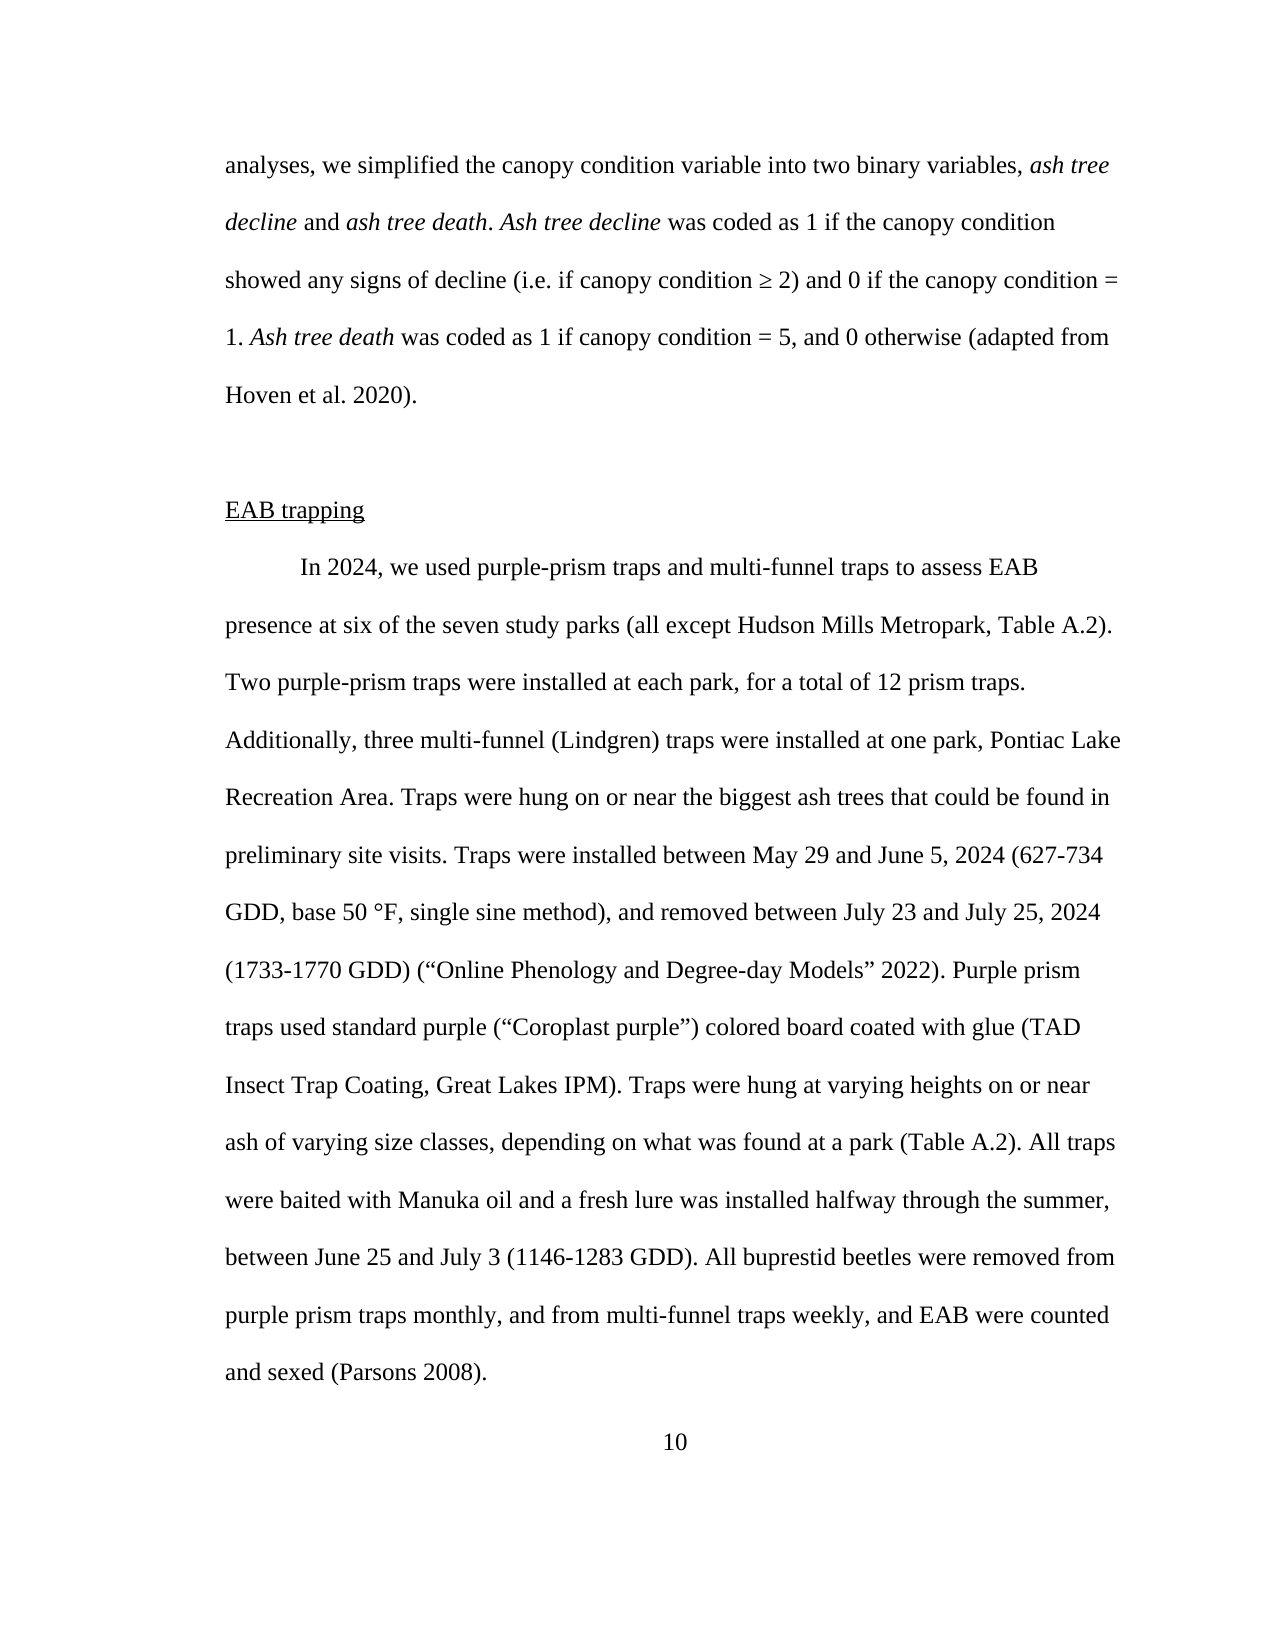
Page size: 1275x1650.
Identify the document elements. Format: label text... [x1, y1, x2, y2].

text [225, 150, 1125, 409]
text EAB trapping [225, 495, 1125, 524]
text In 2024, we used purple-prism traps and multi-funnel traps to assess EAB presence at six of the seven study parks (all except Hudson Mills Metropark, Table A.2). Two purple-prism traps were installed at each park, for a total of 12 prism traps. Additionally, three multi-funnel (Lindgren) traps were installed at one park, Pontiac Lake Recreation Area. Traps were hung on or near the biggest ash trees that could be found in preliminary site visits. Traps were installed between May 29 and June 5, 2024 (627-734 GDD, base 50 °F, single sine method), and removed between July 23 and July 25, 2024 (1733-1770 GDD) (“Online Phenology and Degree-day Models” 2022). Purple prism traps used standard purple (“Coroplast purple”) colored board coated with glue (TAD Insect Trap Coating, Great Lakes IPM). Traps were hung at varying heights on or near ash of varying size classes, depending on what was found at a park (Table A.2). All traps were baited with Manuka oil and a fresh lure was installed halfway through the summer, between June 25 and July 3 (1146-1283 GDD). All buprestid beetles were removed from purple prism traps monthly, and from multi-funnel traps weekly, and EAB were counted and sexed (Parsons 2008). [225, 552, 1125, 1386]
